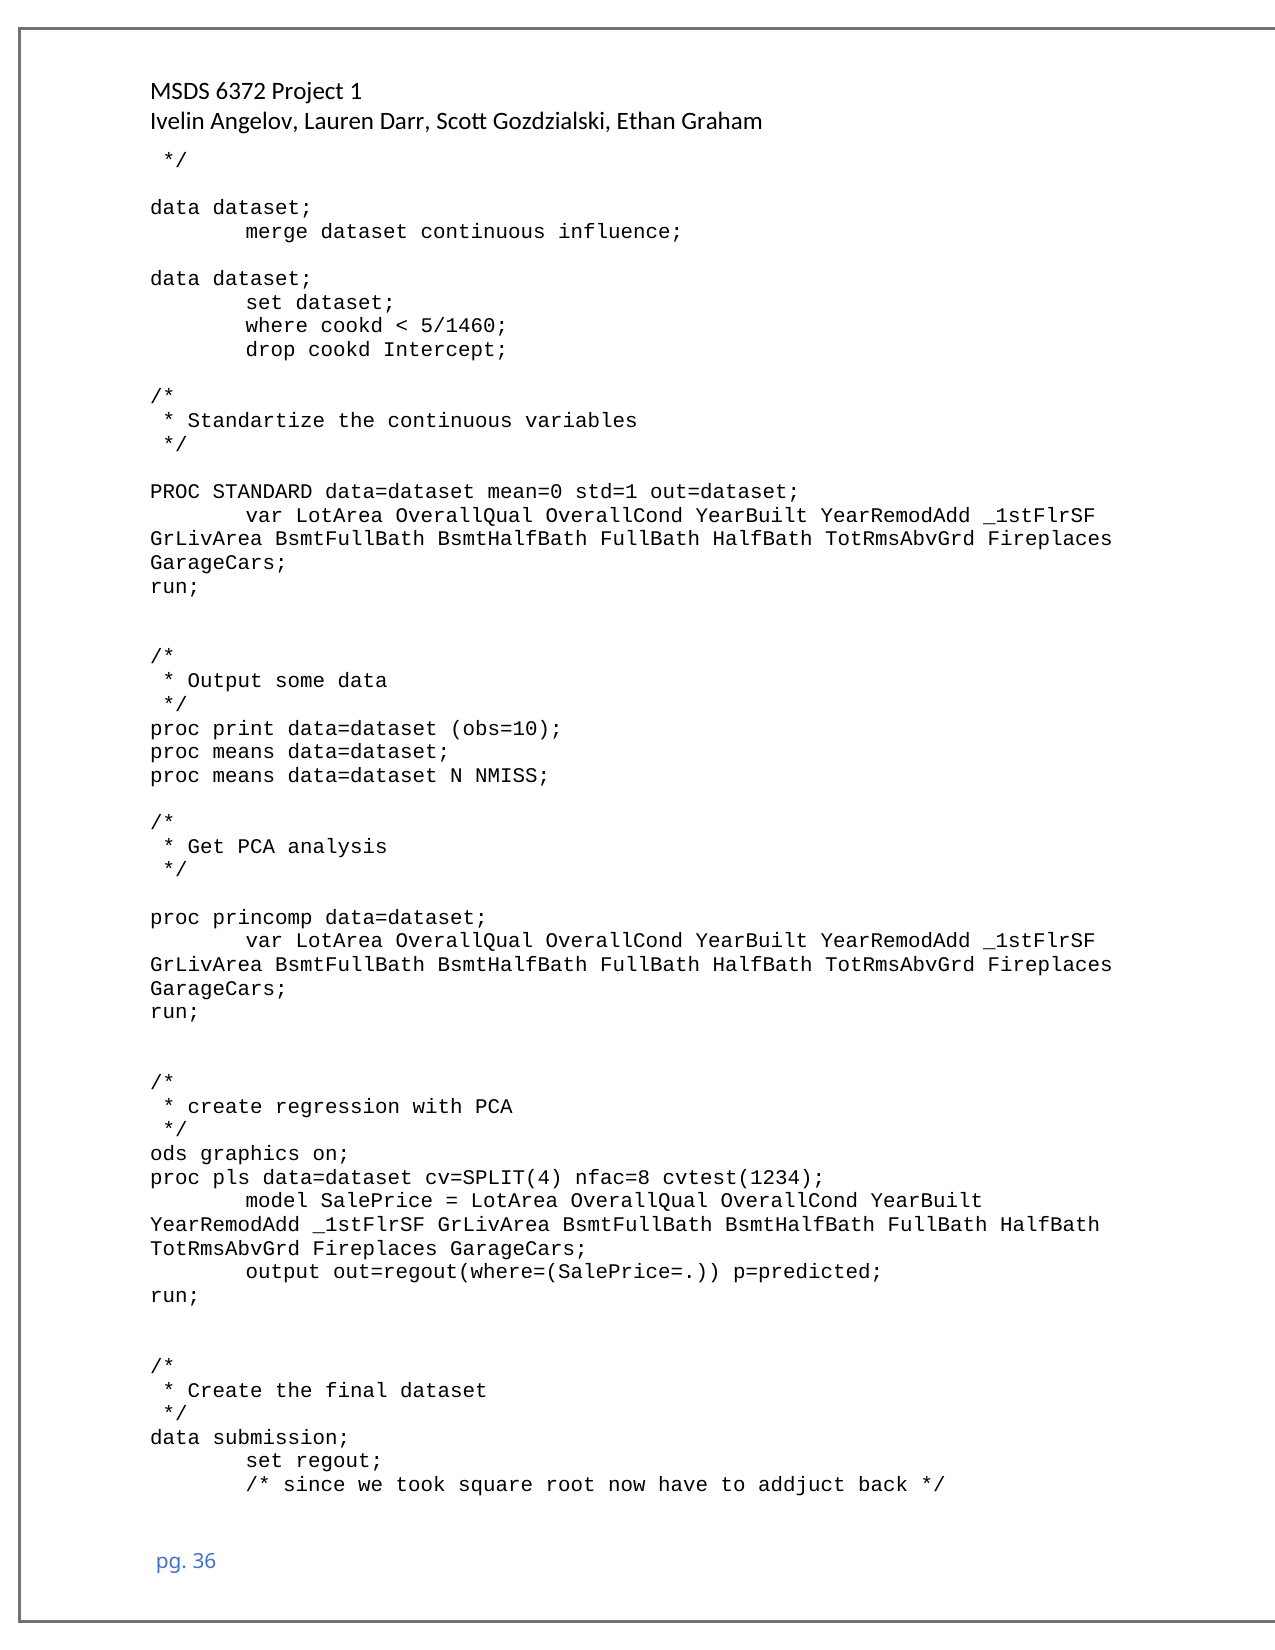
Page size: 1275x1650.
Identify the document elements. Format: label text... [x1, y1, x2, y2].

text run; [150, 576, 1125, 599]
text */ [150, 150, 1125, 174]
text /* [150, 812, 1125, 836]
text drop cookd Intercept; [150, 339, 1125, 363]
text merge dataset continuous influence; [150, 221, 1125, 244]
text output out=regout(where=(SalePrice=.)) p=predicted; [150, 1261, 1125, 1285]
text * Output some data [150, 670, 1125, 694]
text data submission; [150, 1427, 1125, 1451]
text ods graphics on; [150, 1143, 1125, 1167]
text var LotArea OverallQual OverallCond YearBuilt YearRemodAdd _1stFlrSF GrLivArea BsmtFullBath BsmtHalfBath FullBath HalfBath TotRmsAbvGrd Fireplaces GarageCars; [150, 505, 1125, 576]
text /* [150, 386, 1125, 410]
text /* [150, 1072, 1125, 1096]
text */ [150, 1119, 1125, 1143]
text data dataset; [150, 268, 1125, 292]
text */ [150, 859, 1125, 883]
text set regout; [150, 1451, 1125, 1474]
text proc means data=dataset; [150, 741, 1125, 765]
text * Standartize the continuous variables [150, 410, 1125, 434]
text * Get PCA analysis [150, 836, 1125, 859]
text */ [150, 694, 1125, 717]
text var LotArea OverallQual OverallCond YearBuilt YearRemodAdd _1stFlrSF GrLivArea BsmtFullBath BsmtHalfBath FullBath HalfBath TotRmsAbvGrd Fireplaces GarageCars; [150, 930, 1125, 1001]
text PROC STANDARD data=dataset mean=0 std=1 out=dataset; [150, 481, 1125, 505]
text * Create the final dataset [150, 1379, 1125, 1403]
text data dataset; [150, 197, 1125, 221]
text proc means data=dataset N NMISS; [150, 765, 1125, 788]
text proc print data=dataset (obs=10); [150, 717, 1125, 741]
text proc pls data=dataset cv=SPLIT(4) nfac=8 cvtest(1234); [150, 1167, 1125, 1190]
text run; [150, 1285, 1125, 1309]
text run; [150, 1001, 1125, 1025]
text */ [150, 434, 1125, 457]
text /* since we took square root now have to addjuct back */ [150, 1474, 1125, 1498]
text /* [150, 1356, 1125, 1379]
text * create regression with PCA [150, 1096, 1125, 1119]
text set dataset; [150, 292, 1125, 316]
text */ [150, 1403, 1125, 1427]
text /* [150, 647, 1125, 670]
text model SalePrice = LotArea OverallQual OverallCond YearBuilt YearRemodAdd _1stFlrSF GrLivArea BsmtFullBath BsmtHalfBath FullBath HalfBath TotRmsAbvGrd Fireplaces GarageCars; [150, 1190, 1125, 1261]
text proc princomp data=dataset; [150, 907, 1125, 930]
text where cookd < 5/1460; [150, 316, 1125, 339]
